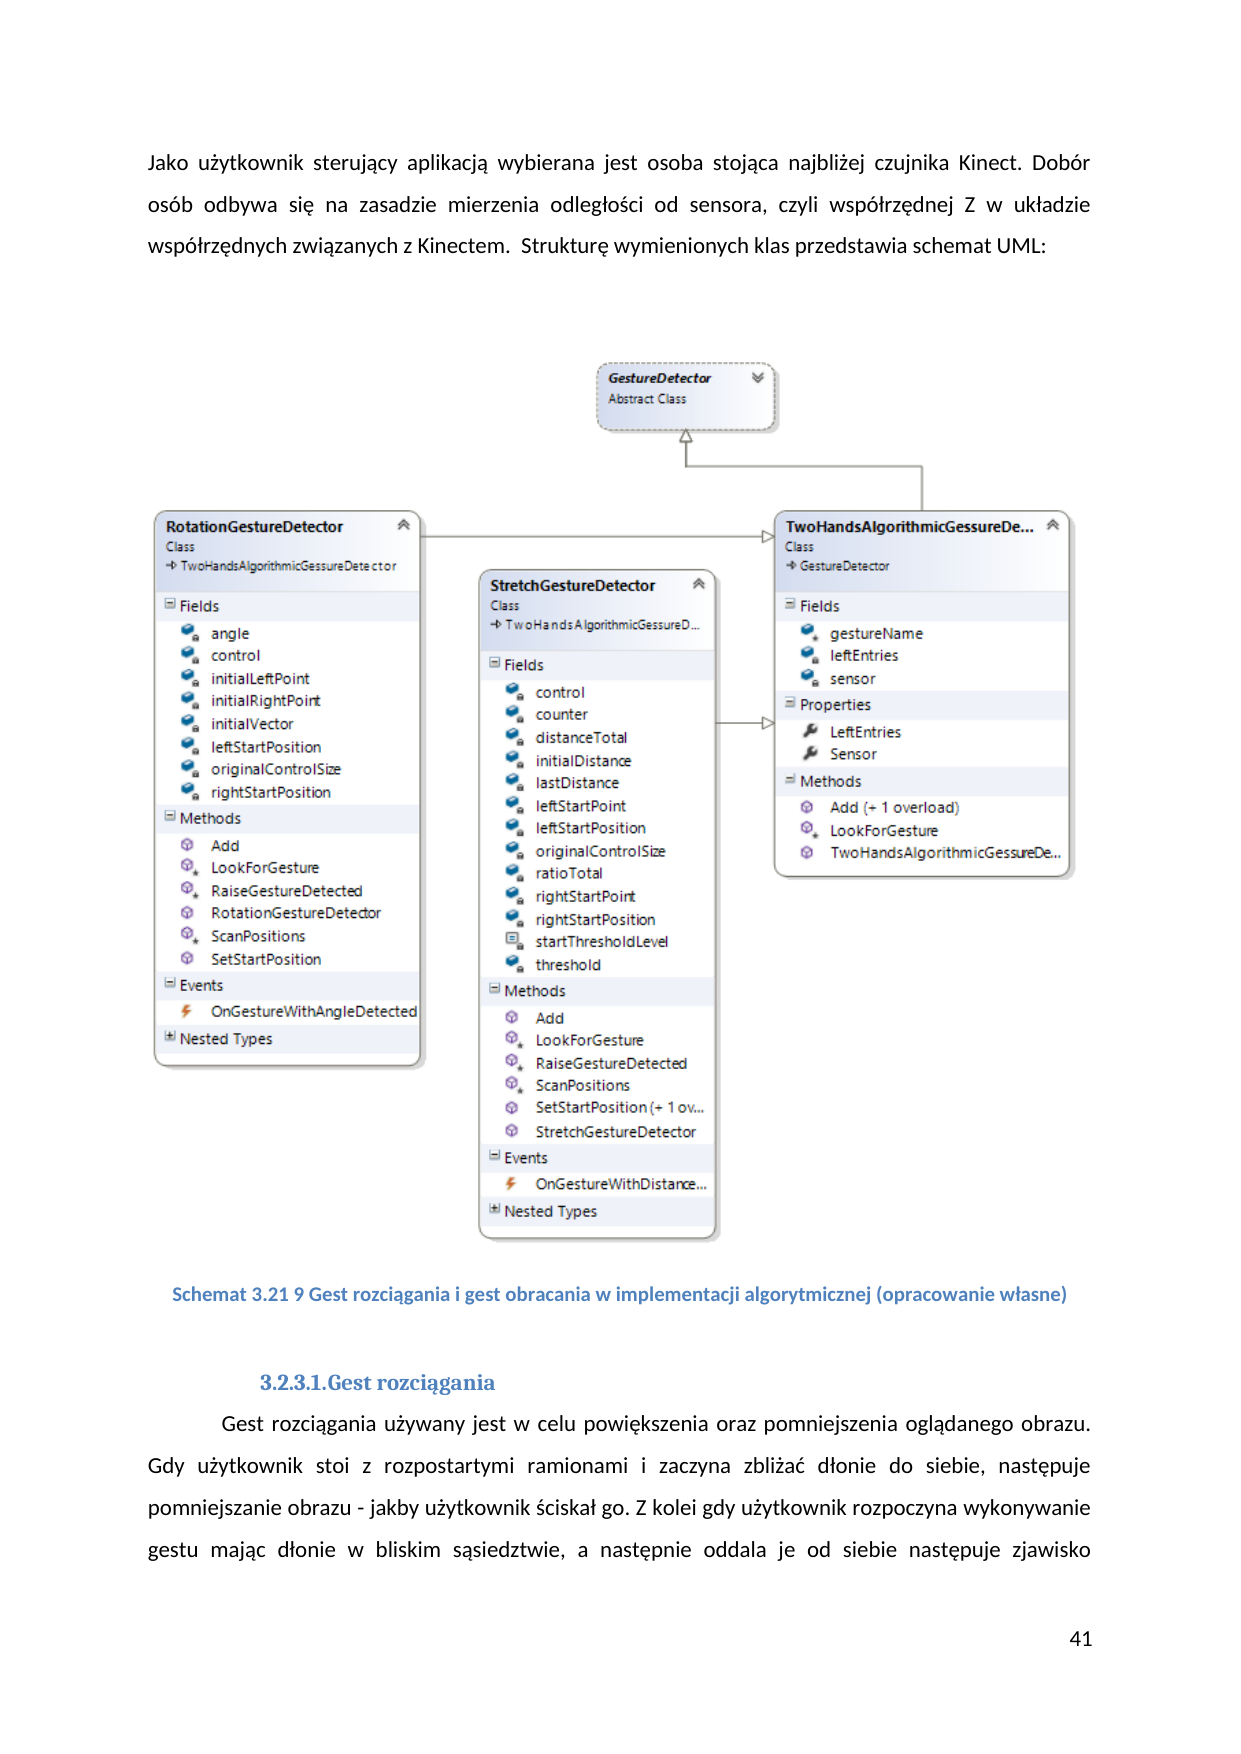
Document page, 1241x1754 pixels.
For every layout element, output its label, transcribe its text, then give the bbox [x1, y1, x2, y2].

subtitle Gest rozciągania [260, 1369, 1092, 1396]
picture [147, 357, 1092, 1247]
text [148, 148, 1092, 260]
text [148, 1409, 1092, 1563]
